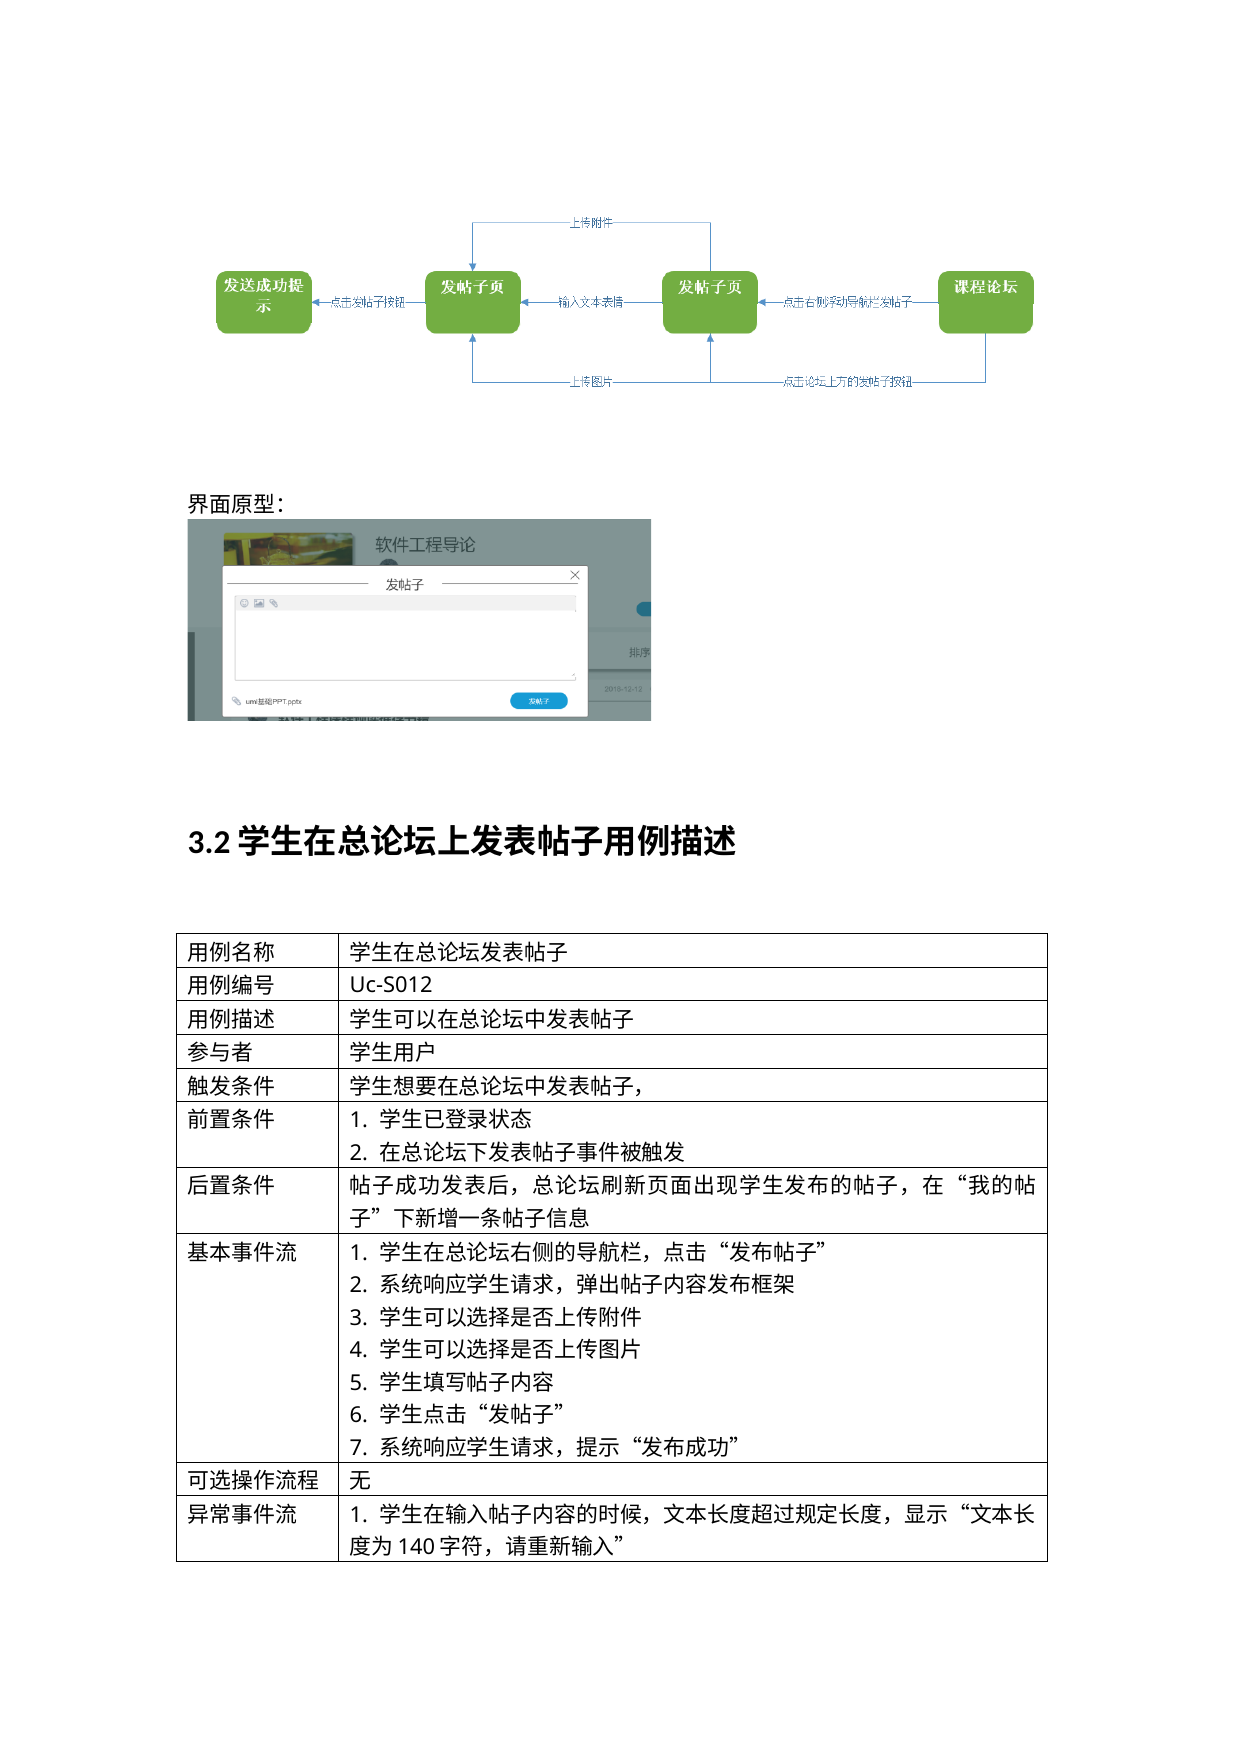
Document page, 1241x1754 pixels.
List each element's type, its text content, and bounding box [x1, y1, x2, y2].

table_cell 前置条件 [177, 1102, 338, 1167]
table_cell 基本事件流 [177, 1234, 338, 1462]
table_cell 学生在总论坛右侧的导航栏，点击“发布帖子” 系统响应学生请求，弹出帖子内容发布框架 学生可以选择是否上传附件 学生可以选择是否上传图片 学生填写帖子内容 学生点击“发帖子” 系统响应学生请求，提示“发布成功” [339, 1234, 1047, 1462]
table_cell 用例描述 [177, 1001, 338, 1034]
table_cell 触发条件 [177, 1069, 338, 1101]
table_cell 学生可以在总论坛中发表帖子 [339, 1001, 1047, 1034]
table_header 用例名称 [177, 934, 338, 967]
table_cell 可选操作流程 [177, 1463, 338, 1495]
table_cell 后置条件 [177, 1168, 338, 1233]
picture [187, 519, 652, 721]
table_cell 学生想要在总论坛中发表帖子， [339, 1069, 1047, 1101]
table_cell 参与者 [177, 1035, 338, 1067]
table_cell 异常事件流 [177, 1496, 338, 1561]
table_header 学生在总论坛发表帖子 [339, 934, 1047, 967]
text 界面原型： [187, 487, 1053, 519]
table_cell 无 [339, 1463, 1047, 1495]
table_cell Uc-S012 [339, 968, 1047, 1000]
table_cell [339, 1496, 1047, 1561]
subtitle 3.2学生在总论坛上发表帖子用例描述 [187, 807, 1053, 872]
table_cell 学生用户 [339, 1035, 1047, 1067]
table_cell 帖子成功发表后，总论坛刷新页面出现学生发布的帖子，在“我的帖子”下新增一条帖子信息 [339, 1168, 1047, 1233]
table_cell 学生已登录状态 在总论坛下发表帖子事件被触发 [339, 1102, 1047, 1167]
table_cell 用例编号 [177, 968, 338, 1000]
picture [187, 162, 1053, 457]
